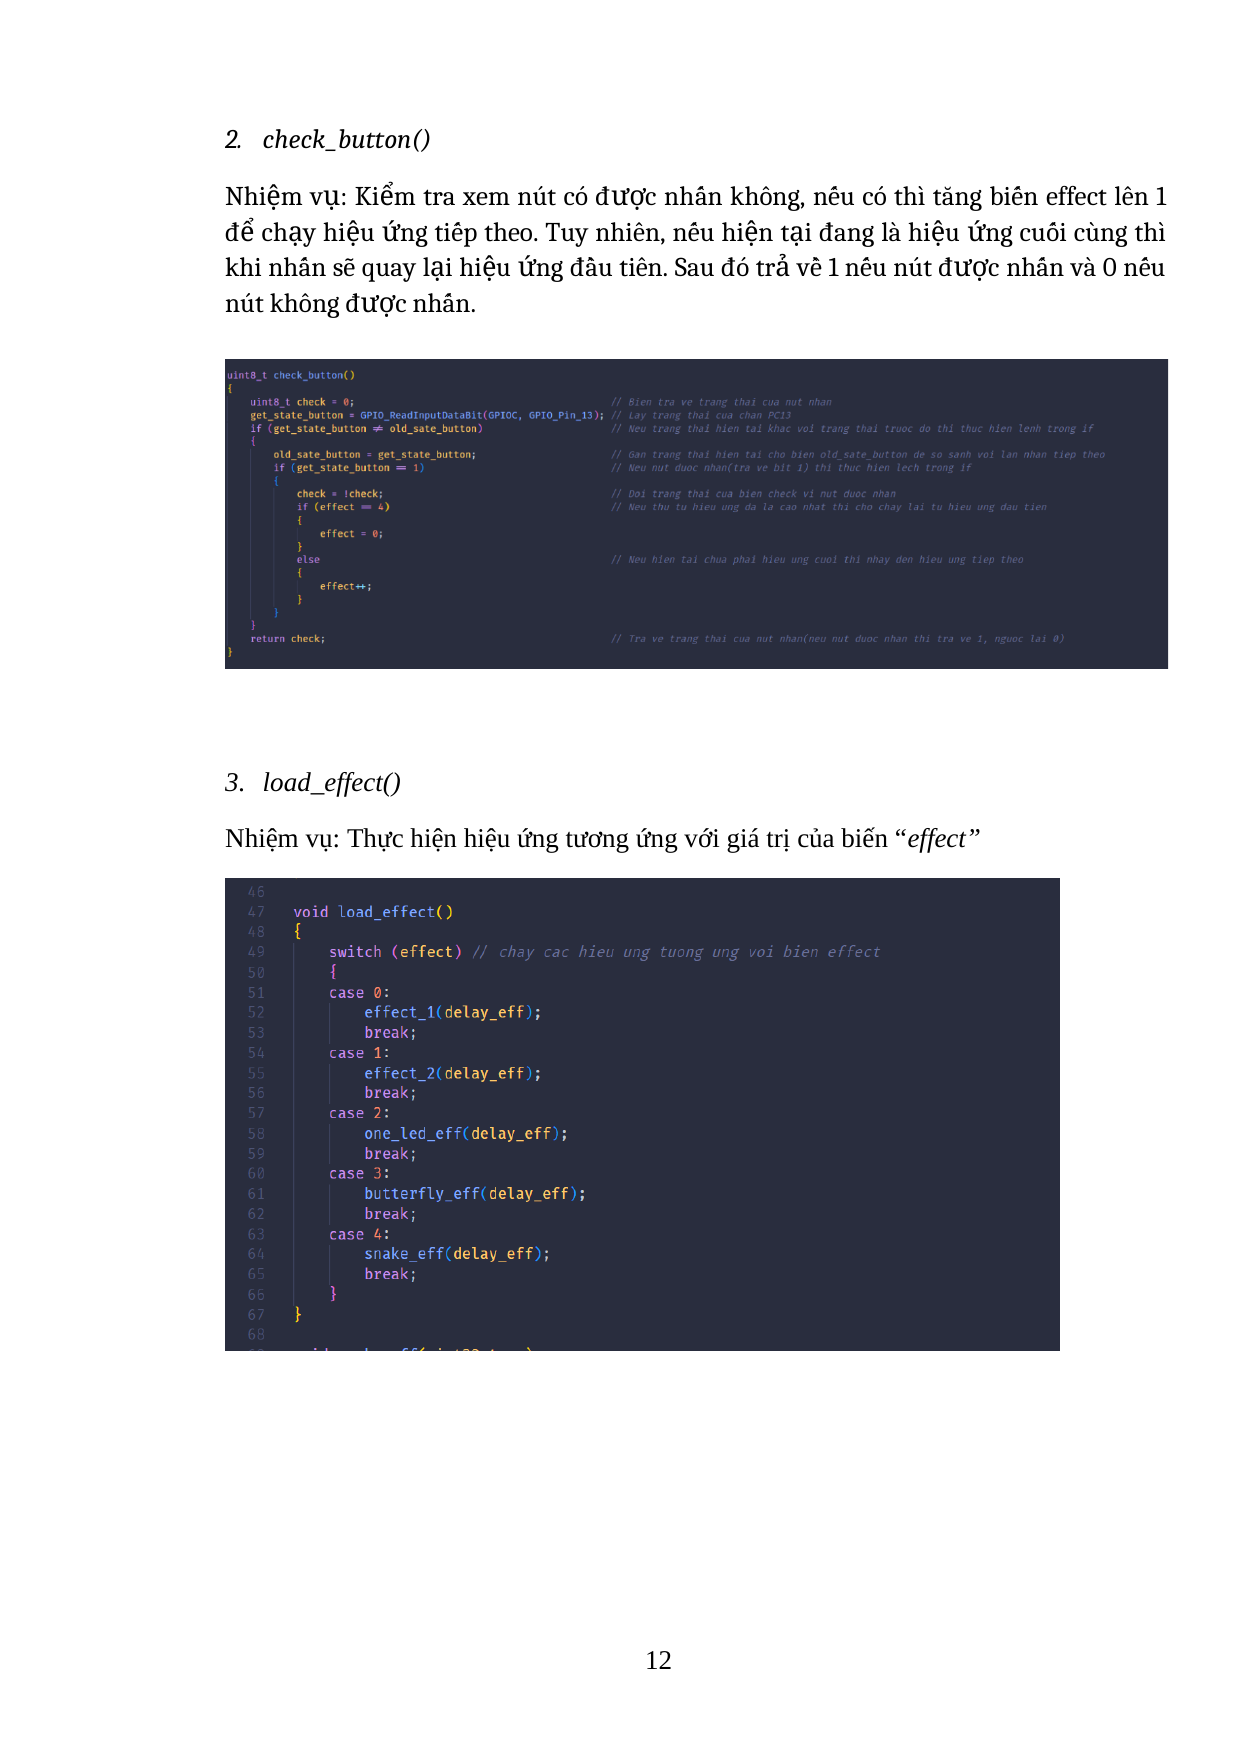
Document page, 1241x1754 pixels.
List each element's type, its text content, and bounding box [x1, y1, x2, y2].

list load_effect() [225, 766, 1167, 797]
picture [225, 359, 1169, 669]
text Nhiệm vụ: Thực hiện hiệu ứng tương ứng với giá trị của biến “effect” [225, 822, 1167, 853]
list check_button() [225, 124, 1167, 156]
text Nhiệm vụ: Kiểm tra xem nút có được nhấn không, nếu có thì tăng biến effect lên 1 để chạy hiệu ứng tiếp theo. Tuy nhiên, nếu hiện tại đang là hiệu ứng cuối cùng thì khi nhấn sẽ quay lại hiệu ứng đầu tiên. Sau đó trả về 1 nếu nút được nhấn và 0 nếu nút không được nhấn. [225, 181, 1167, 319]
picture [225, 878, 1060, 1351]
